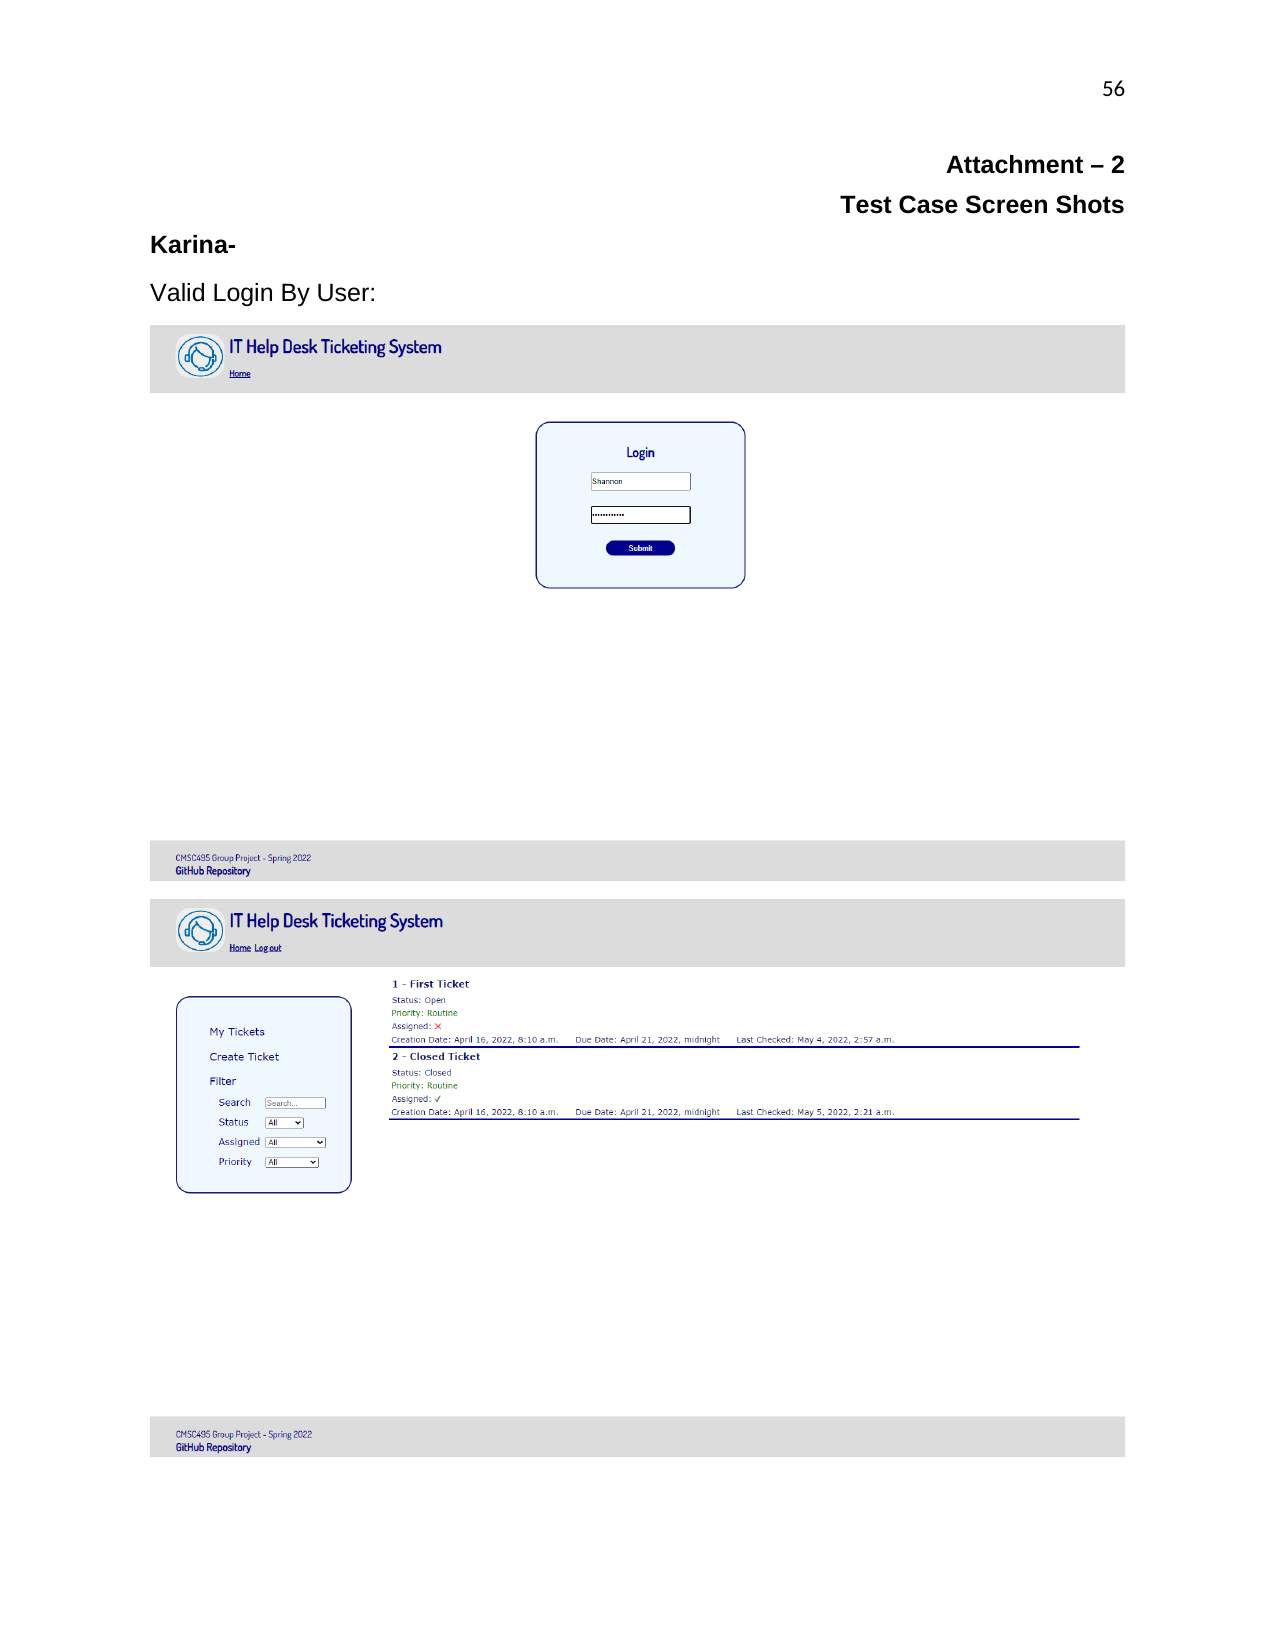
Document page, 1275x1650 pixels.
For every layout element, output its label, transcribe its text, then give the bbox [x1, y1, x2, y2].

picture [150, 899, 1125, 1457]
text Test Case Screen Shots [150, 190, 1125, 219]
text Valid Login By User: [150, 278, 1125, 307]
picture [150, 325, 1125, 881]
text Karina- [150, 230, 1125, 259]
text Attachment – 2 [150, 150, 1125, 179]
